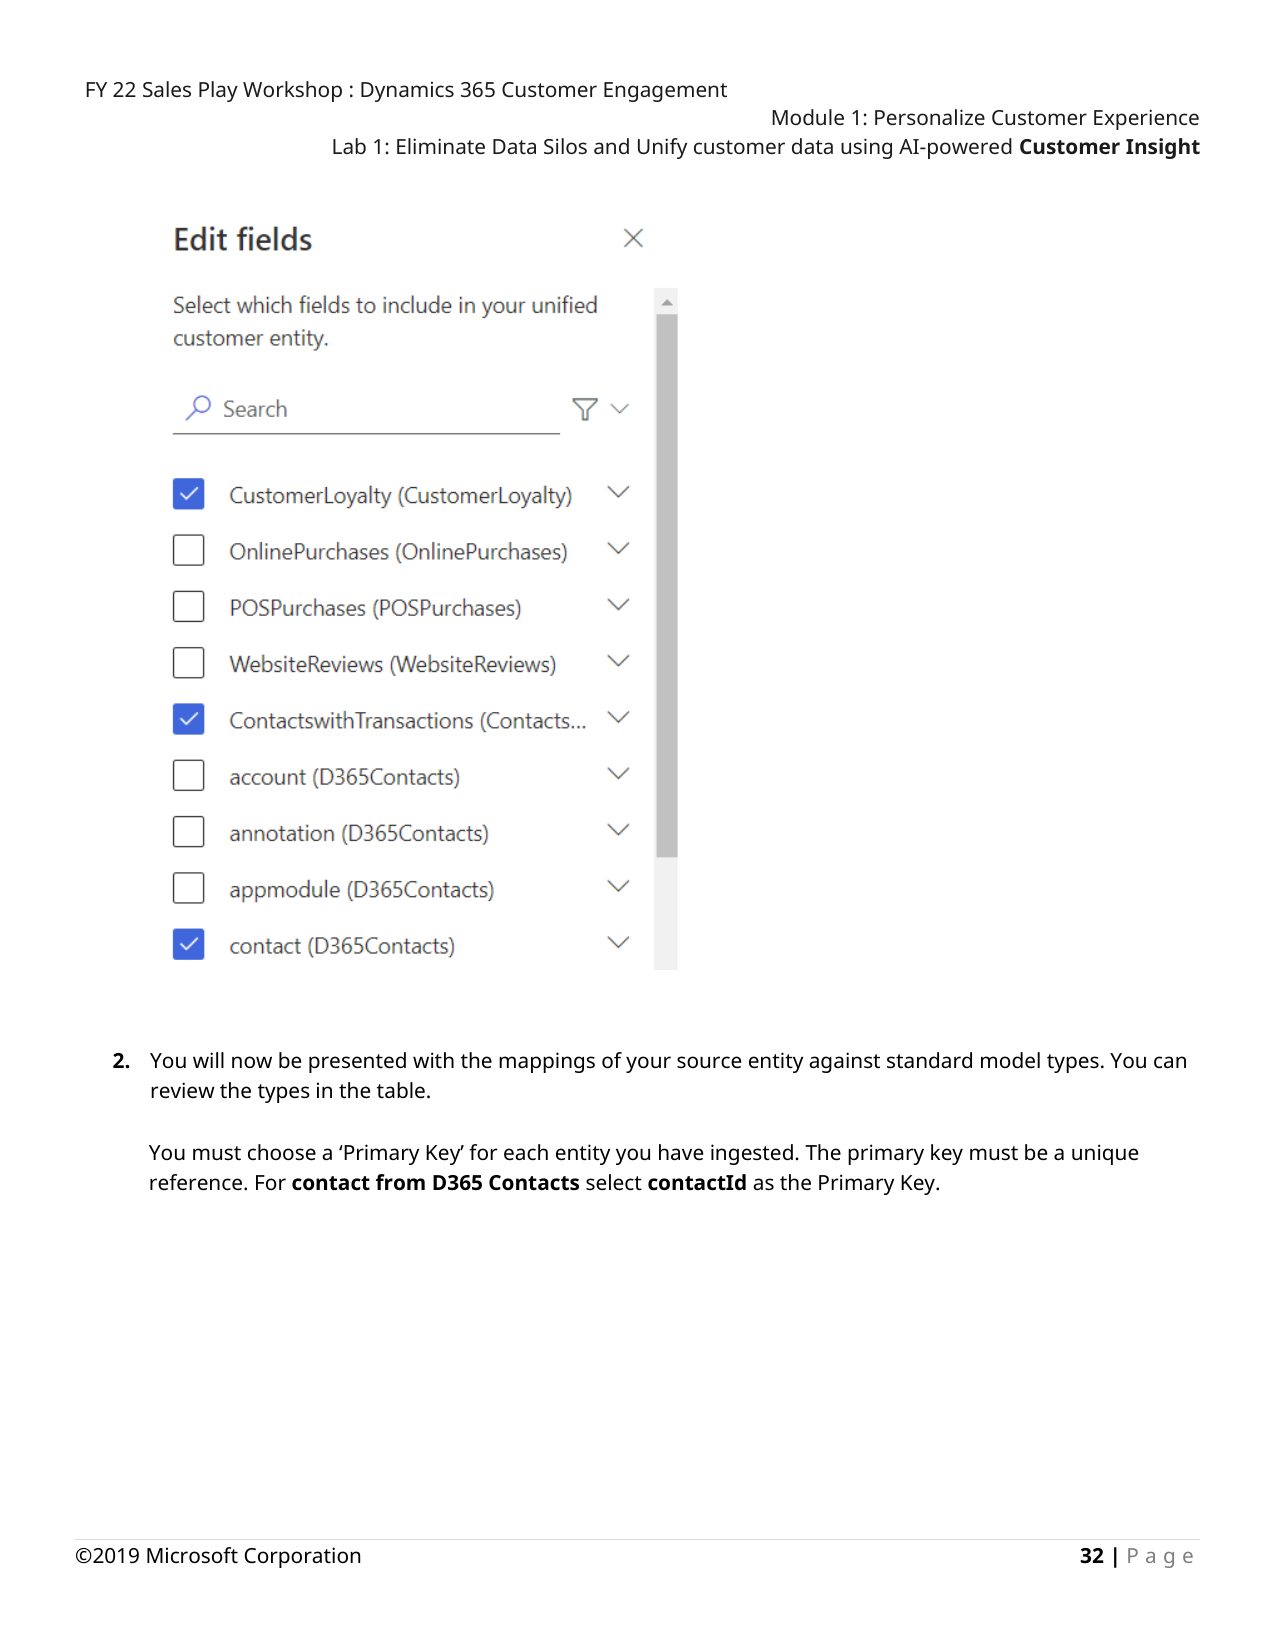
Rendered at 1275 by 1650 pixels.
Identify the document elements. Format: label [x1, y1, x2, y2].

picture [148, 188, 678, 970]
